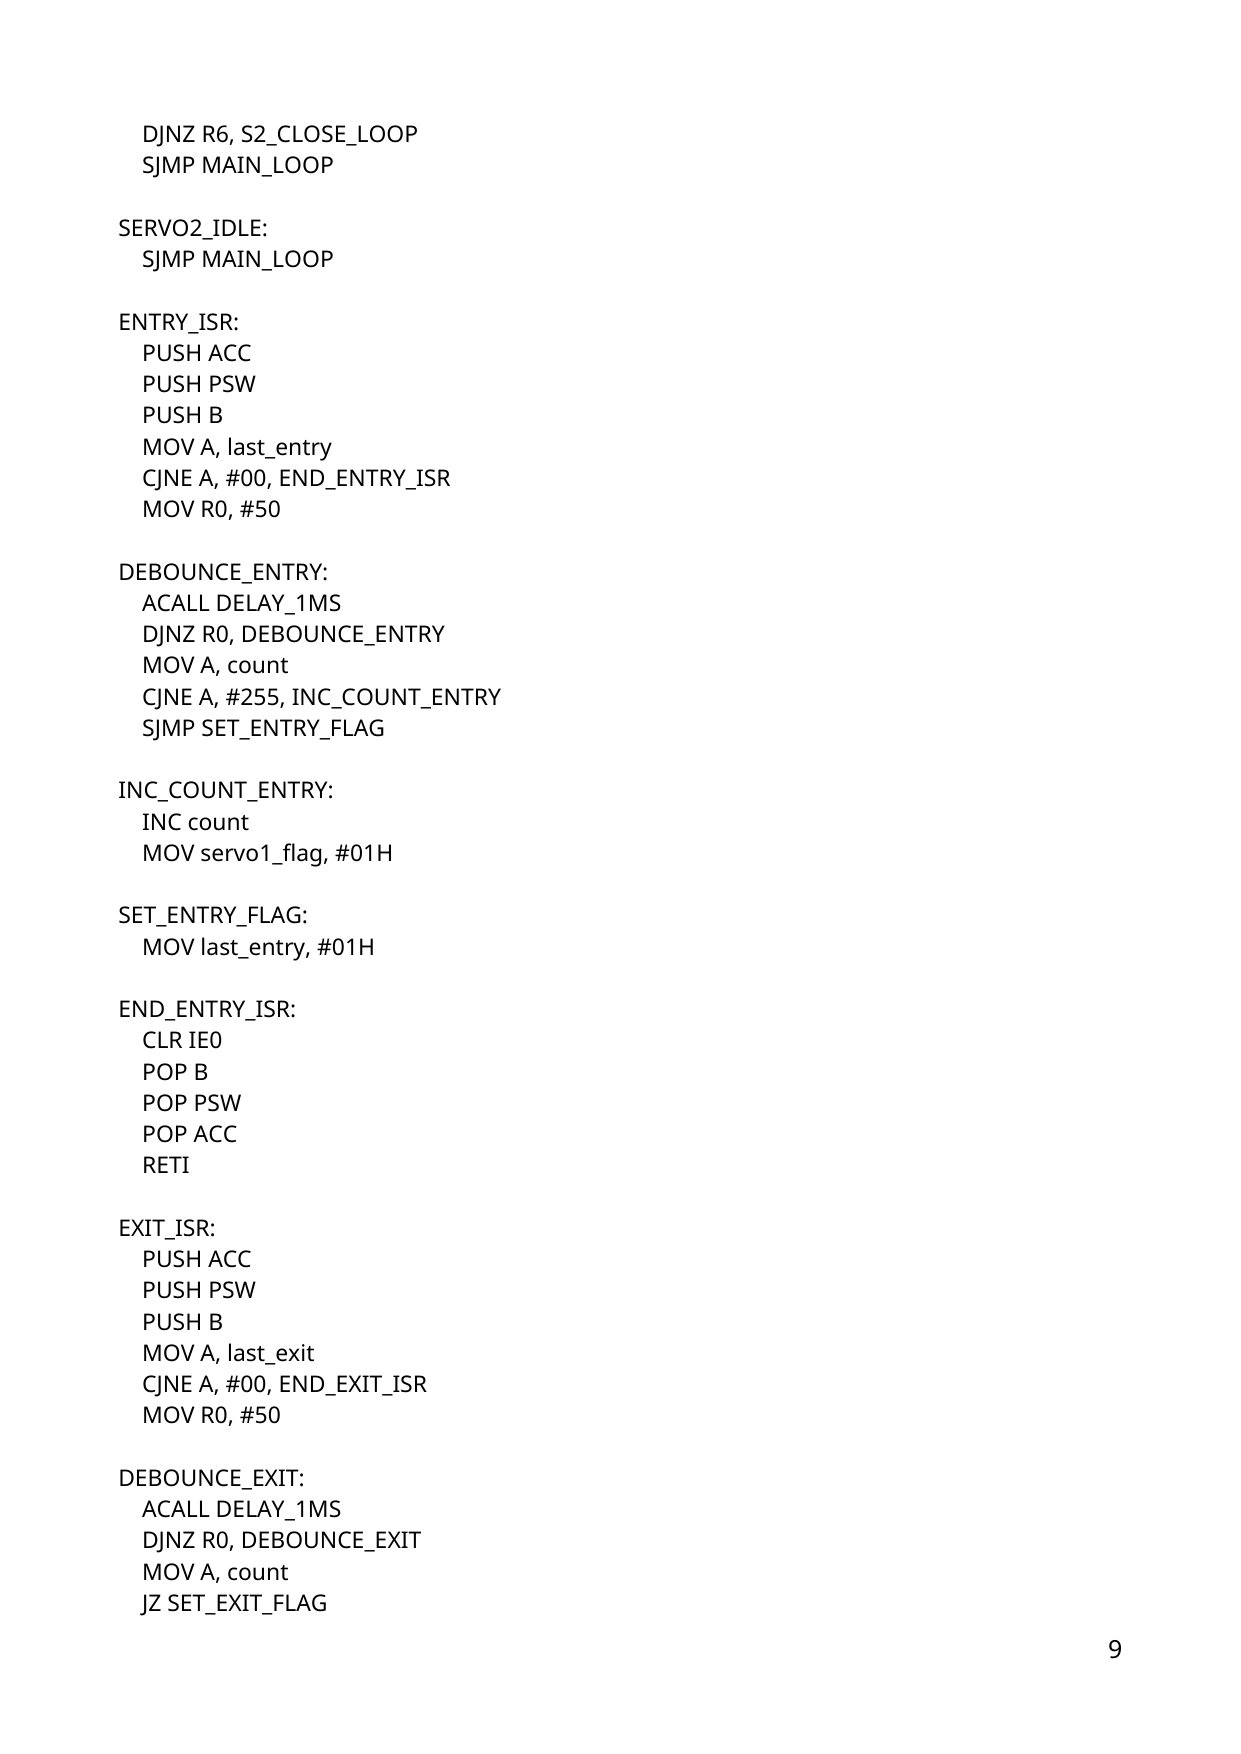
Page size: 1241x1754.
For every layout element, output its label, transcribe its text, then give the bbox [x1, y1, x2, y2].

text MOV A, count [118, 1556, 1122, 1587]
text PUSH PSW [118, 1274, 1122, 1306]
text PUSH ACC [118, 1243, 1122, 1274]
text MOV R0, #50 [118, 1399, 1122, 1431]
text SJMP MAIN_LOOP [118, 243, 1122, 274]
text PUSH B [118, 1306, 1122, 1337]
text MOV servo1_flag, #01H [118, 837, 1122, 868]
text DEBOUNCE_ENTRY: [118, 556, 1122, 587]
text CJNE A, #00, END_ENTRY_ISR [118, 462, 1122, 493]
text SJMP MAIN_LOOP [118, 149, 1122, 181]
text MOV A, last_exit [118, 1337, 1122, 1368]
text MOV R0, #50 [118, 493, 1122, 524]
text JZ SET_EXIT_FLAG [118, 1587, 1122, 1618]
text DJNZ R0, DEBOUNCE_ENTRY [118, 618, 1122, 649]
text CLR IE0 [118, 1024, 1122, 1056]
text PUSH PSW [118, 368, 1122, 399]
text END_ENTRY_ISR: [118, 993, 1122, 1024]
text INC_COUNT_ENTRY: [118, 774, 1122, 806]
text ACALL DELAY_1MS [118, 587, 1122, 618]
text ENTRY_ISR: [118, 306, 1122, 337]
text POP B [118, 1056, 1122, 1087]
text EXIT_ISR: [118, 1212, 1122, 1243]
text DEBOUNCE_EXIT: [118, 1462, 1122, 1493]
text POP ACC [118, 1118, 1122, 1149]
text ACALL DELAY_1MS [118, 1493, 1122, 1524]
text PUSH ACC [118, 337, 1122, 368]
text MOV A, count [118, 649, 1122, 681]
text DJNZ R0, DEBOUNCE_EXIT [118, 1524, 1122, 1556]
text RETI [118, 1149, 1122, 1181]
text INC count [118, 806, 1122, 837]
text CJNE A, #00, END_EXIT_ISR [118, 1368, 1122, 1399]
text SJMP SET_ENTRY_FLAG [118, 712, 1122, 743]
text POP PSW [118, 1087, 1122, 1118]
text MOV last_entry, #01H [118, 931, 1122, 962]
text SET_ENTRY_FLAG: [118, 899, 1122, 931]
text DJNZ R6, S2_CLOSE_LOOP [118, 118, 1122, 149]
text MOV A, last_entry [118, 431, 1122, 462]
text SERVO2_IDLE: [118, 212, 1122, 243]
text PUSH B [118, 399, 1122, 431]
text CJNE A, #255, INC_COUNT_ENTRY [118, 681, 1122, 712]
